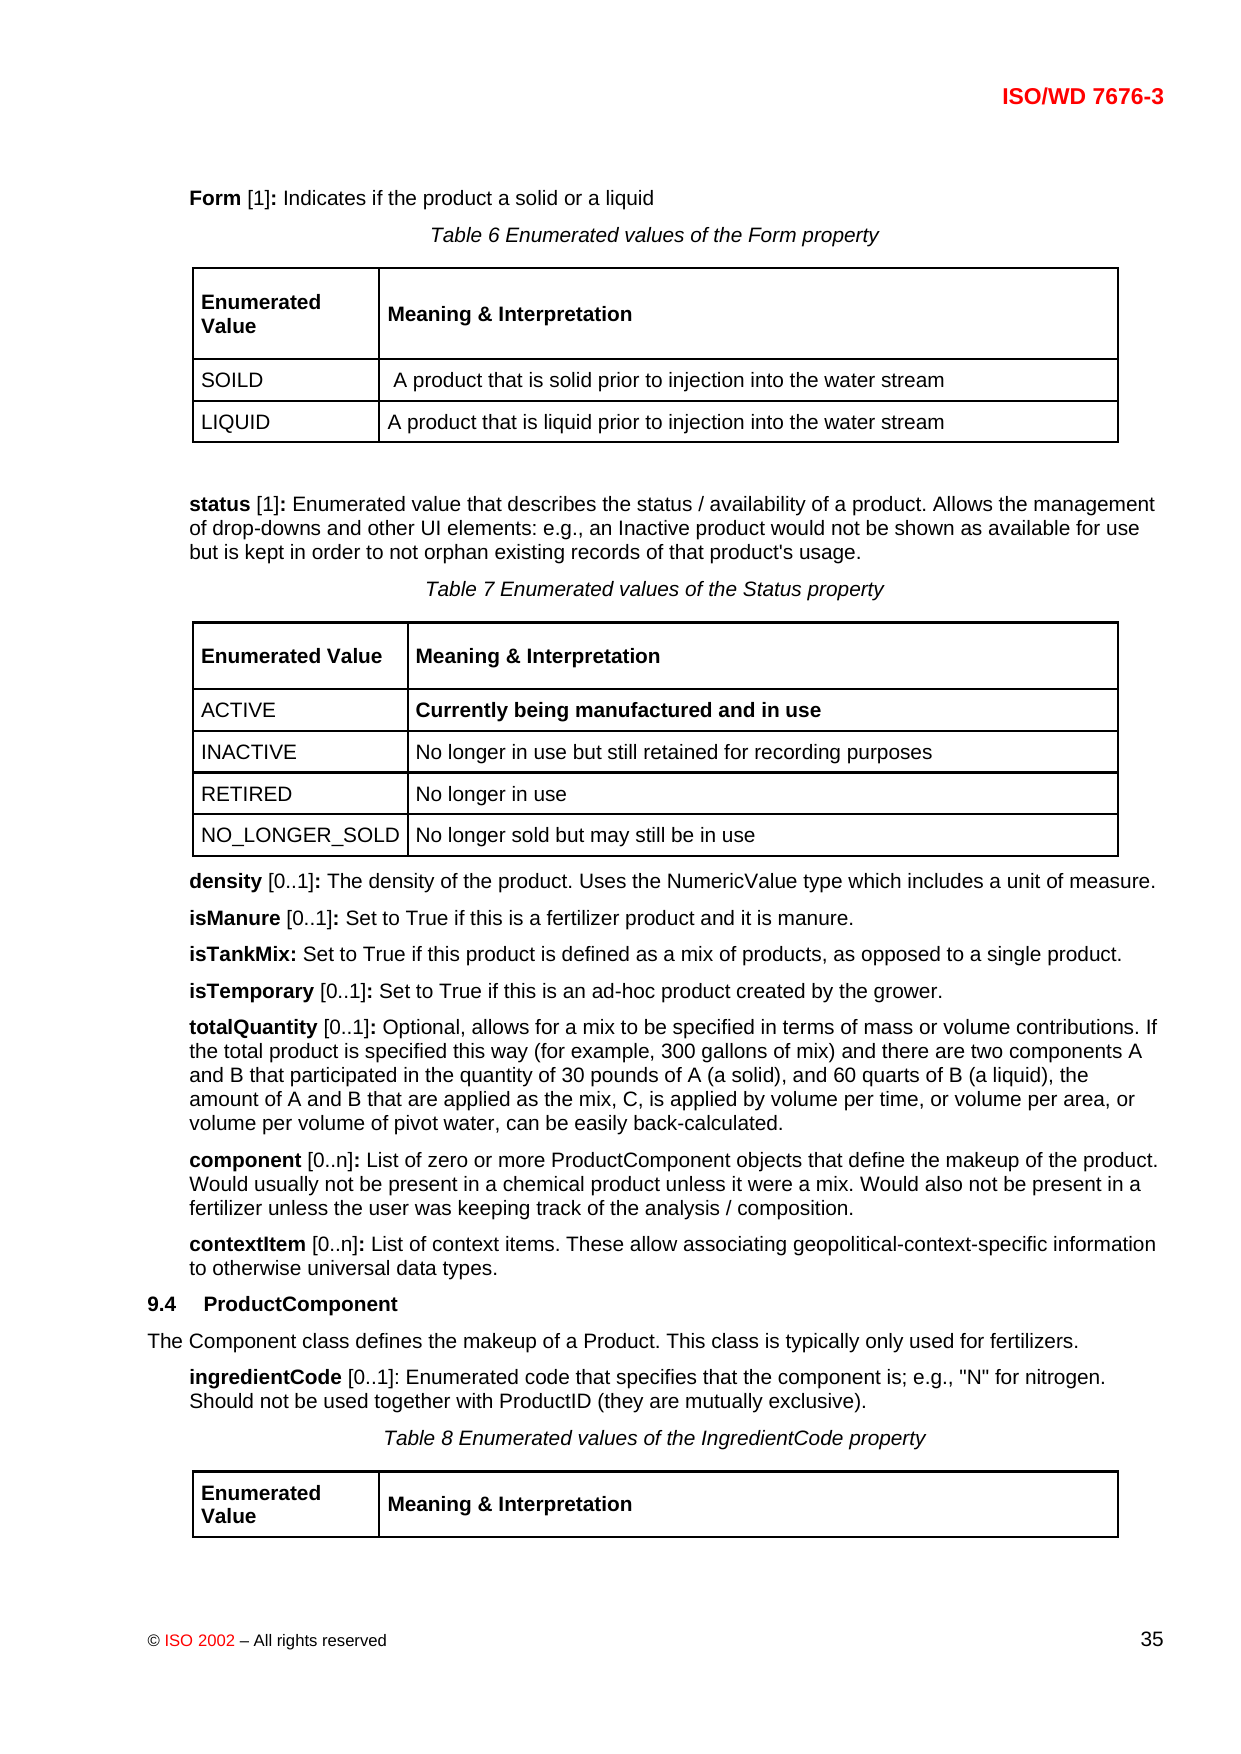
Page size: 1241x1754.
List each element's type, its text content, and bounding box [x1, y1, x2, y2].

table_cell LIQUID [194, 402, 378, 441]
table_header Meaning & Interpretation [380, 1473, 1117, 1536]
text Table 6 Enumerated values of the Form property [147, 222, 1164, 246]
text The Component class defines the makeup of a Product. This class is typically only used for fertilizers. [147, 1329, 1164, 1353]
table_header Enumerated Value [194, 269, 378, 358]
text density [0..1]: The density of the product. Uses the NumericValue type which includes a unit of measure. [147, 869, 1164, 893]
table_cell INACTIVE [194, 732, 407, 771]
table_cell No longer sold but may still be in use [409, 815, 1117, 855]
text isTemporary [0..1]: Set to True if this is an ad-hoc product created by the grower. [189, 979, 1164, 1003]
text contextItem [0..n]: List of context items. These allow associating geopolitical-context-specific information to otherwise universal data types. [189, 1232, 1164, 1280]
text isTankMix: Set to True if this product is defined as a mix of products, as opposed to a single product. [189, 942, 1164, 966]
table_cell No longer in use but still retained for recording purposes [409, 732, 1117, 771]
table_header Enumerated Value [194, 1473, 378, 1536]
table_cell NO_LONGER_SOLD [194, 815, 407, 855]
table_cell A product that is liquid prior to injection into the water stream [380, 402, 1117, 441]
table_cell A product that is solid prior to injection into the water stream [380, 360, 1117, 399]
text component [0..n]: List of zero or more ProductComponent objects that define the makeup of the product. Would usually not be present in a chemical product unless it were a mix. Would also not be present in a fertilizer unless the user was keeping track of the analysis / composition. [189, 1147, 1164, 1219]
table_header Enumerated Value [194, 624, 407, 688]
text Table 8 Enumerated values of the IngredientCode property [147, 1426, 1164, 1449]
text isManure [0..1]: Set to True if this is a fertilizer product and it is manure. [147, 906, 1164, 930]
text ingredientCode [0..1]: Enumerated code that specifies that the component is; e.g., "N" for nitrogen. Should not be used together with ProductID (they are mutually exclusive). [189, 1365, 1164, 1413]
text Table 7 Enumerated values of the Status property [147, 577, 1164, 601]
table_header Meaning & Interpretation [409, 624, 1117, 688]
table_cell ACTIVE [194, 690, 407, 730]
table_cell Currently being manufactured and in use [409, 690, 1117, 730]
table_cell No longer in use [409, 774, 1117, 813]
text Form [1]: Indicates if the product a solid or a liquid [147, 186, 1164, 210]
table_cell SOILD [194, 360, 378, 399]
table_header Meaning & Interpretation [380, 269, 1117, 358]
text totalQuantity [0..1]: Optional, allows for a mix to be specified in terms of mass or volume contributions. If the total product is specified this way (for example, 300 gallons of mix) and there are two components A and B that participated in the quantity of 30 pounds of A (a solid), and 60 quarts of B (a liquid), the amount of A and B that are applied as the mix, C, is applied by volume per time, or volume per area, or volume per volume of pivot water, can be easily back-calculated. [189, 1015, 1164, 1135]
text status [1]: Enumerated value that describes the status / availability of a product. Allows the management of drop-downs and other UI elements: e.g., an Inactive product would not be shown as available for use but is kept in order to not orphan existing records of that product's usage. [189, 492, 1164, 564]
subtitle 9.4 ProductComponent [147, 1292, 1164, 1316]
table_cell RETIRED [194, 774, 407, 813]
